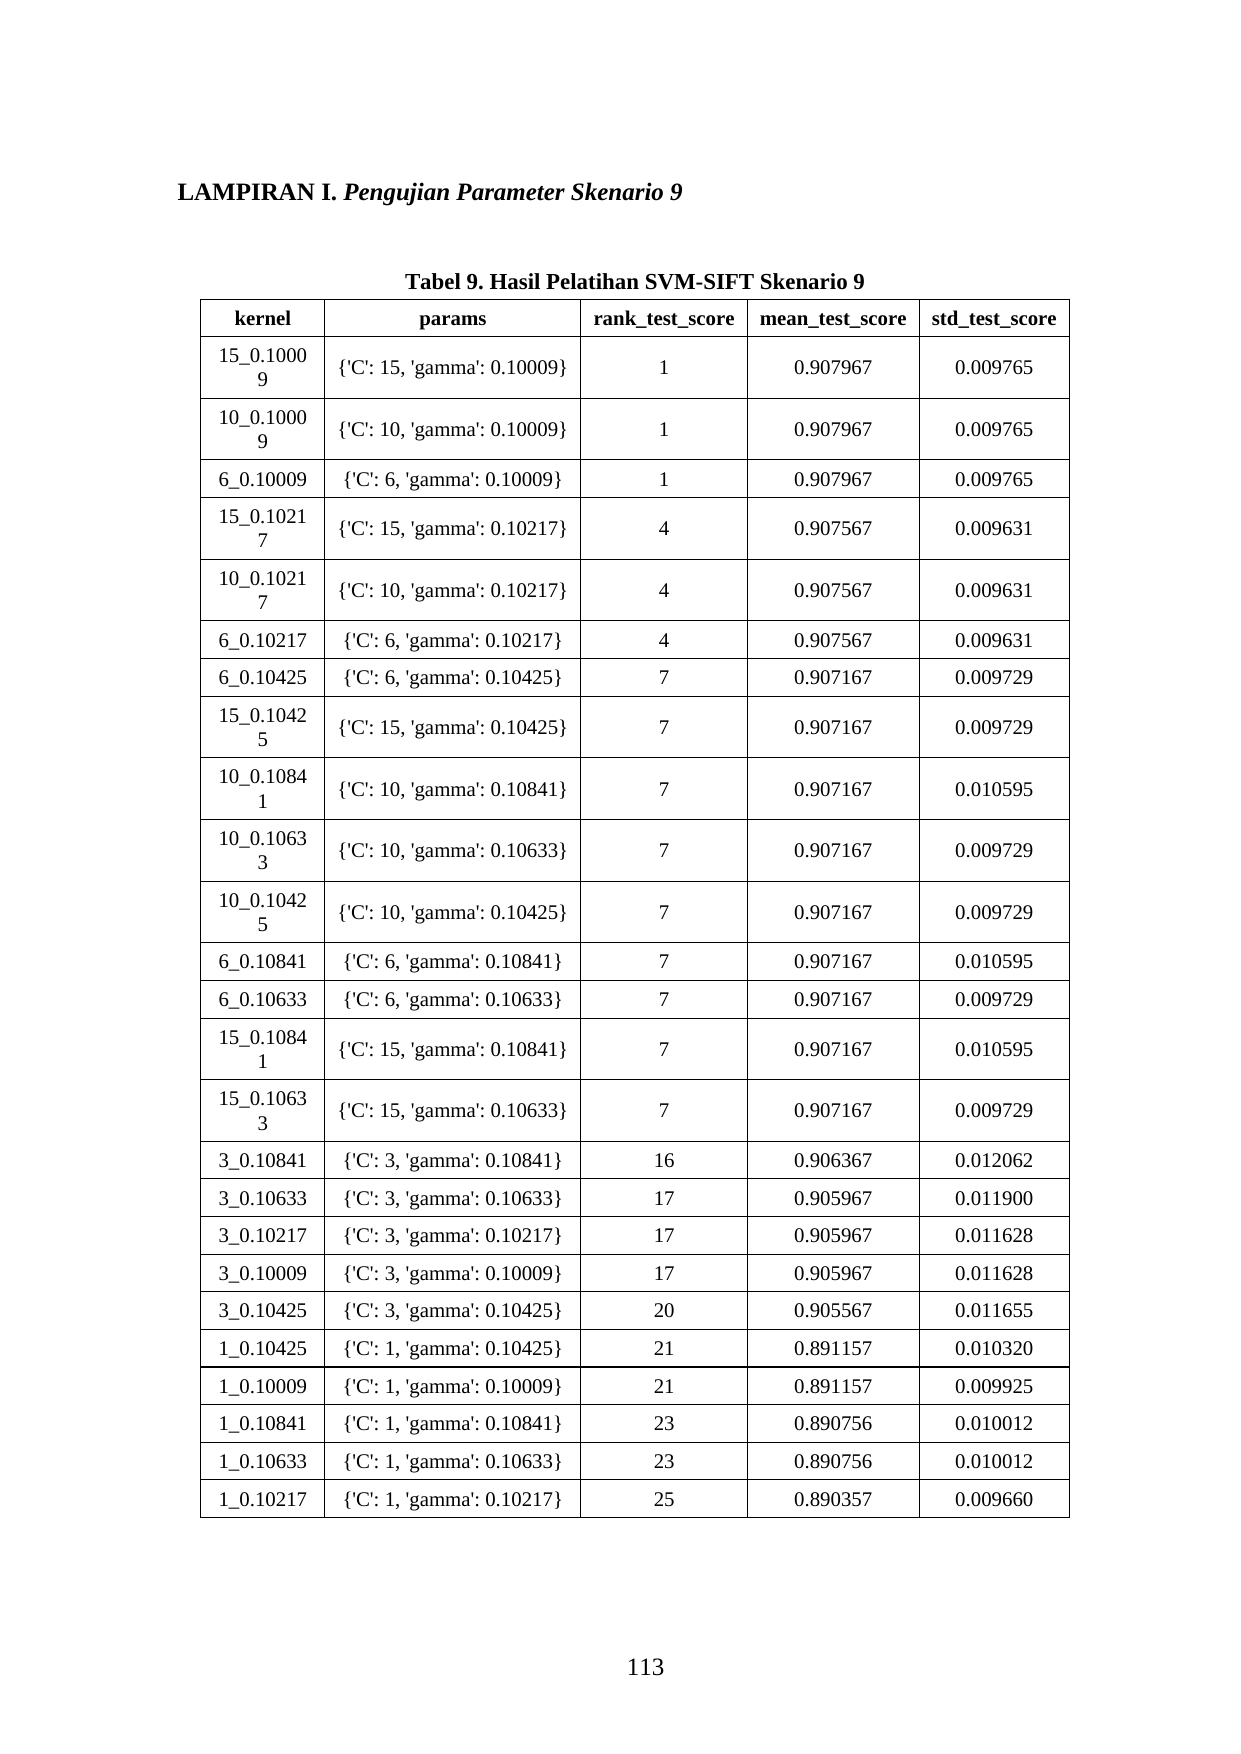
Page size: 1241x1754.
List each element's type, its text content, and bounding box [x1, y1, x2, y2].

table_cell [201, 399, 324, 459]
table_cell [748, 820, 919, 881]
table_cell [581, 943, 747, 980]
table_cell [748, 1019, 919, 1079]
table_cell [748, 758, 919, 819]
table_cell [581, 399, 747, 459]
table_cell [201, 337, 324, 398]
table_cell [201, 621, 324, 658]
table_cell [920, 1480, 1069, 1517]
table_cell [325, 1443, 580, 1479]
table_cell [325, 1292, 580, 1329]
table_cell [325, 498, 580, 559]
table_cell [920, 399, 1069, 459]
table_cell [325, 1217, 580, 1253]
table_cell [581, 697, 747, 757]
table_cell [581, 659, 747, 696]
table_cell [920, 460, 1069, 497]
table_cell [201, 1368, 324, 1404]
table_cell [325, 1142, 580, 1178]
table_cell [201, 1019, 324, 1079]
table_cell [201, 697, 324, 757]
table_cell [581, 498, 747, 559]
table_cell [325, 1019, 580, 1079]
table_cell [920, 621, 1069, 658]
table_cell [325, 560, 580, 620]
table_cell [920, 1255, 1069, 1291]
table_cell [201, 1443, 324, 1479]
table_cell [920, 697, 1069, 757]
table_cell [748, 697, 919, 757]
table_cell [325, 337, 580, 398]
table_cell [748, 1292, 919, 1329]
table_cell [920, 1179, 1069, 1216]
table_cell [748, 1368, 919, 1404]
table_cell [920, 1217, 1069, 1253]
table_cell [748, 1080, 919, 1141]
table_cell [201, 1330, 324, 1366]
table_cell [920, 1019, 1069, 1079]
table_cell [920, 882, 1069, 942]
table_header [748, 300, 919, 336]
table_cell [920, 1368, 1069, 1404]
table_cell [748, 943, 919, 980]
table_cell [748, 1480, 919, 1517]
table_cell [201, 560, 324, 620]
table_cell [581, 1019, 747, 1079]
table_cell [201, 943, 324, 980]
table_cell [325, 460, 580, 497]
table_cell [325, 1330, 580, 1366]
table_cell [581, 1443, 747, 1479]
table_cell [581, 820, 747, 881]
text LAMPIRAN I. Pengujian Parameter Skenario 9 [177, 177, 1092, 206]
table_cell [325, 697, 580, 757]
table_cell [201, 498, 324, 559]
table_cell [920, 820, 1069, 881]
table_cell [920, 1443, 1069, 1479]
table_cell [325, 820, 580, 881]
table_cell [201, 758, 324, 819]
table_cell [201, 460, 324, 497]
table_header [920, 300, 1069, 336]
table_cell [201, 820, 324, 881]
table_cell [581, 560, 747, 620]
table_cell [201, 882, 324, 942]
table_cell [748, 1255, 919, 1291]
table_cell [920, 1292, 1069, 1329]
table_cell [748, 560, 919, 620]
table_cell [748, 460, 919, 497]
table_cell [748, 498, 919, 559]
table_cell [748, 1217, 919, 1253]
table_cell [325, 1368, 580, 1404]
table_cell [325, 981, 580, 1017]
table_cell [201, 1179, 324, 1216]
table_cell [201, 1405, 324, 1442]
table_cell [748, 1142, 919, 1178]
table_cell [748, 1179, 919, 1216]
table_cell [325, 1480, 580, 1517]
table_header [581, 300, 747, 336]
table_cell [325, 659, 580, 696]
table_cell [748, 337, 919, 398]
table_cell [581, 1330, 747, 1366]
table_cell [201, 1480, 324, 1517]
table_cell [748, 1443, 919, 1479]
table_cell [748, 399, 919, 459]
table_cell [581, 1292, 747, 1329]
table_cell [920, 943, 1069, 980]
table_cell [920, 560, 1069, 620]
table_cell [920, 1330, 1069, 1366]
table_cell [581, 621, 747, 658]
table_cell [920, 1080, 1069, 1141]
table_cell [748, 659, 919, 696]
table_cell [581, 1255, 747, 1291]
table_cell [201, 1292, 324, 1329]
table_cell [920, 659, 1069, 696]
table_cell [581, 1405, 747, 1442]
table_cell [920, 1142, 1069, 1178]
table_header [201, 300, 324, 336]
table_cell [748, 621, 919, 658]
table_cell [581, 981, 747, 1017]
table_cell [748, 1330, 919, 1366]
text Tabel 9. Hasil Pelatihan SVM-SIFT Skenario 9 [177, 268, 1092, 294]
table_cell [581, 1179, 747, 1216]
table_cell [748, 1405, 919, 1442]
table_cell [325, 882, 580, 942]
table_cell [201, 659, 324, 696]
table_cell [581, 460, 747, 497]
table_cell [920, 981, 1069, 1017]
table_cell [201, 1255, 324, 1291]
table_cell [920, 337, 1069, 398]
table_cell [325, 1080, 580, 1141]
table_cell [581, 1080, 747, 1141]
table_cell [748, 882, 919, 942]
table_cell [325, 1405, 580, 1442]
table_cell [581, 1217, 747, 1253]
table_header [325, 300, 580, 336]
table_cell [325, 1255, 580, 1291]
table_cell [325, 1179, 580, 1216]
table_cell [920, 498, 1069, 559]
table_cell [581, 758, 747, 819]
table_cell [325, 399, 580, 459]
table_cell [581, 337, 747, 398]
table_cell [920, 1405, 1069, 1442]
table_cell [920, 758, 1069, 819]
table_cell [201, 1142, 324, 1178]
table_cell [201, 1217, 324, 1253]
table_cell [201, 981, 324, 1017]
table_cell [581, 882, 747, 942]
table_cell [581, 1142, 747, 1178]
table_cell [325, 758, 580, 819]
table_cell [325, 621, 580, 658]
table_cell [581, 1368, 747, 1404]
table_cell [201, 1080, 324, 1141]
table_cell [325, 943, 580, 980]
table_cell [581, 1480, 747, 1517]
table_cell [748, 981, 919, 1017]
